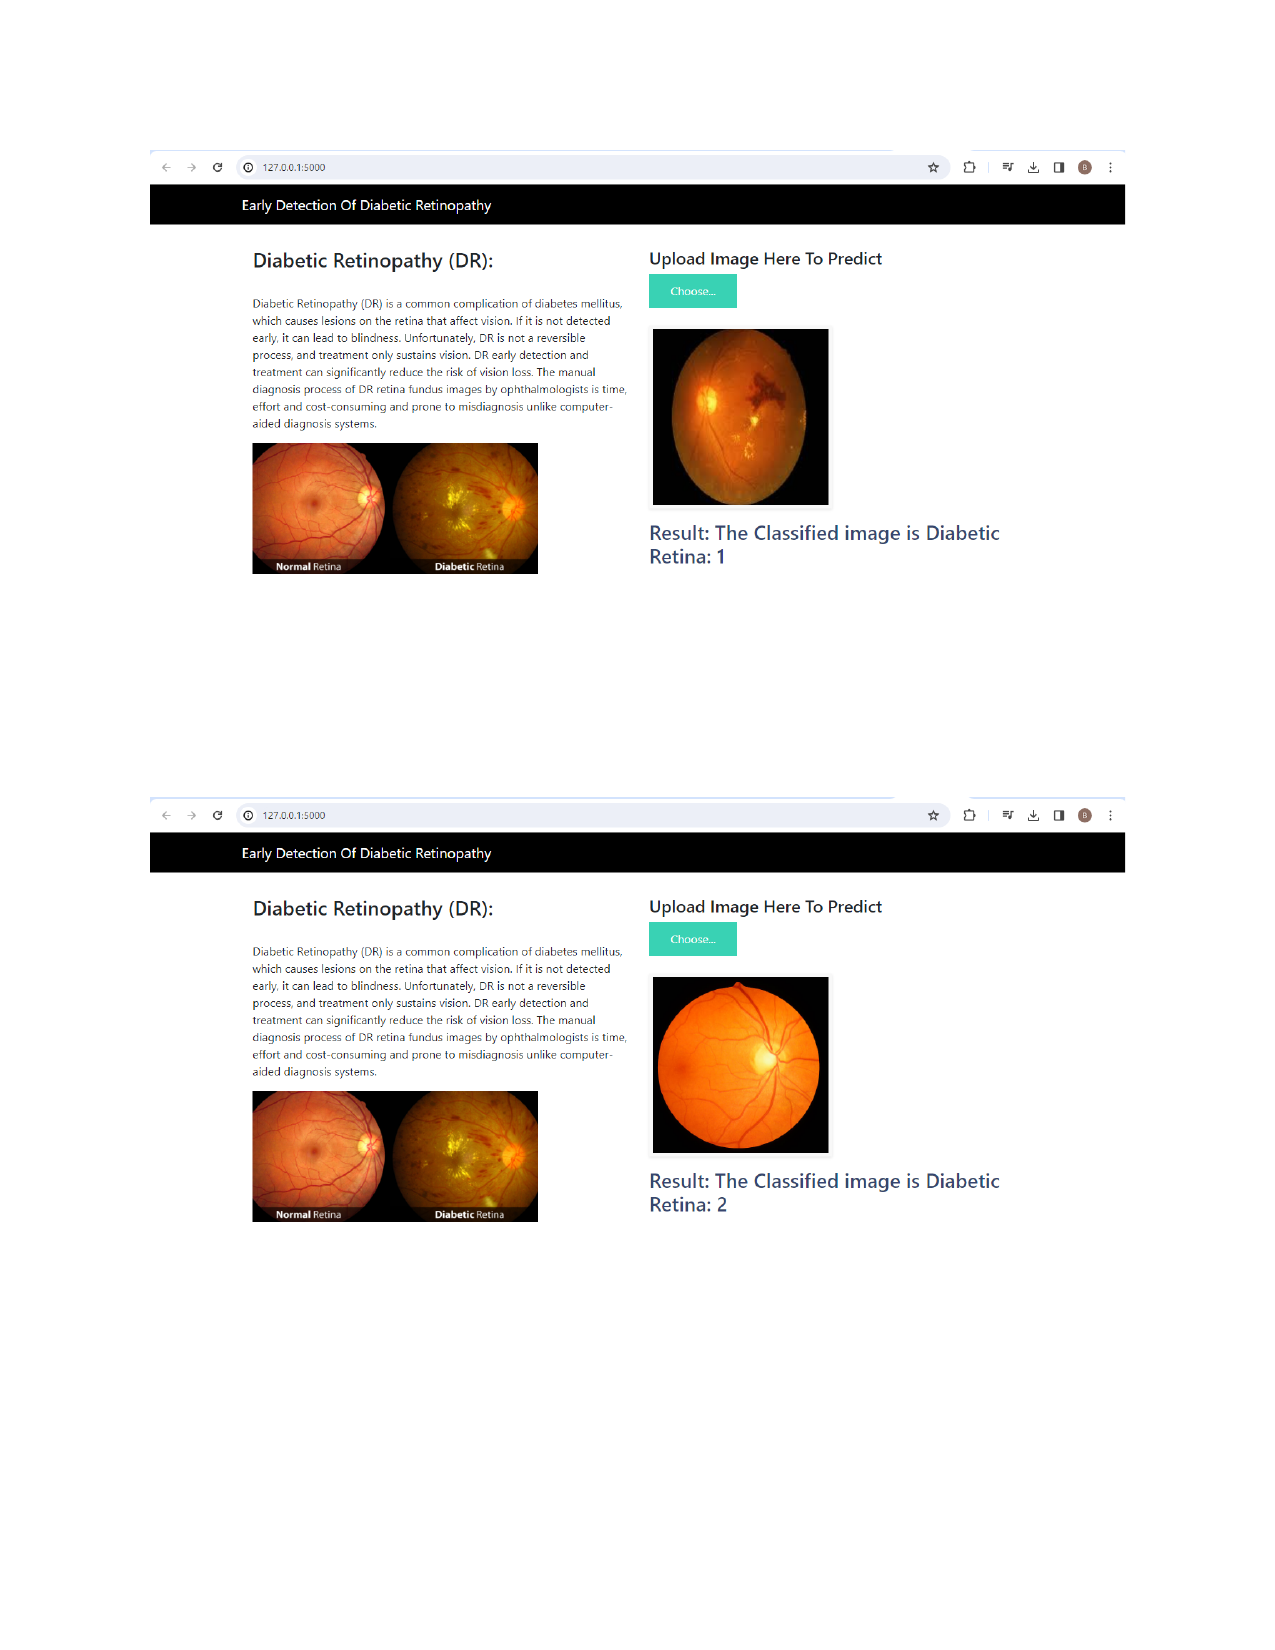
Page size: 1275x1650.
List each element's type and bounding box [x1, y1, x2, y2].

picture [150, 797, 1125, 1288]
picture [150, 150, 1125, 639]
